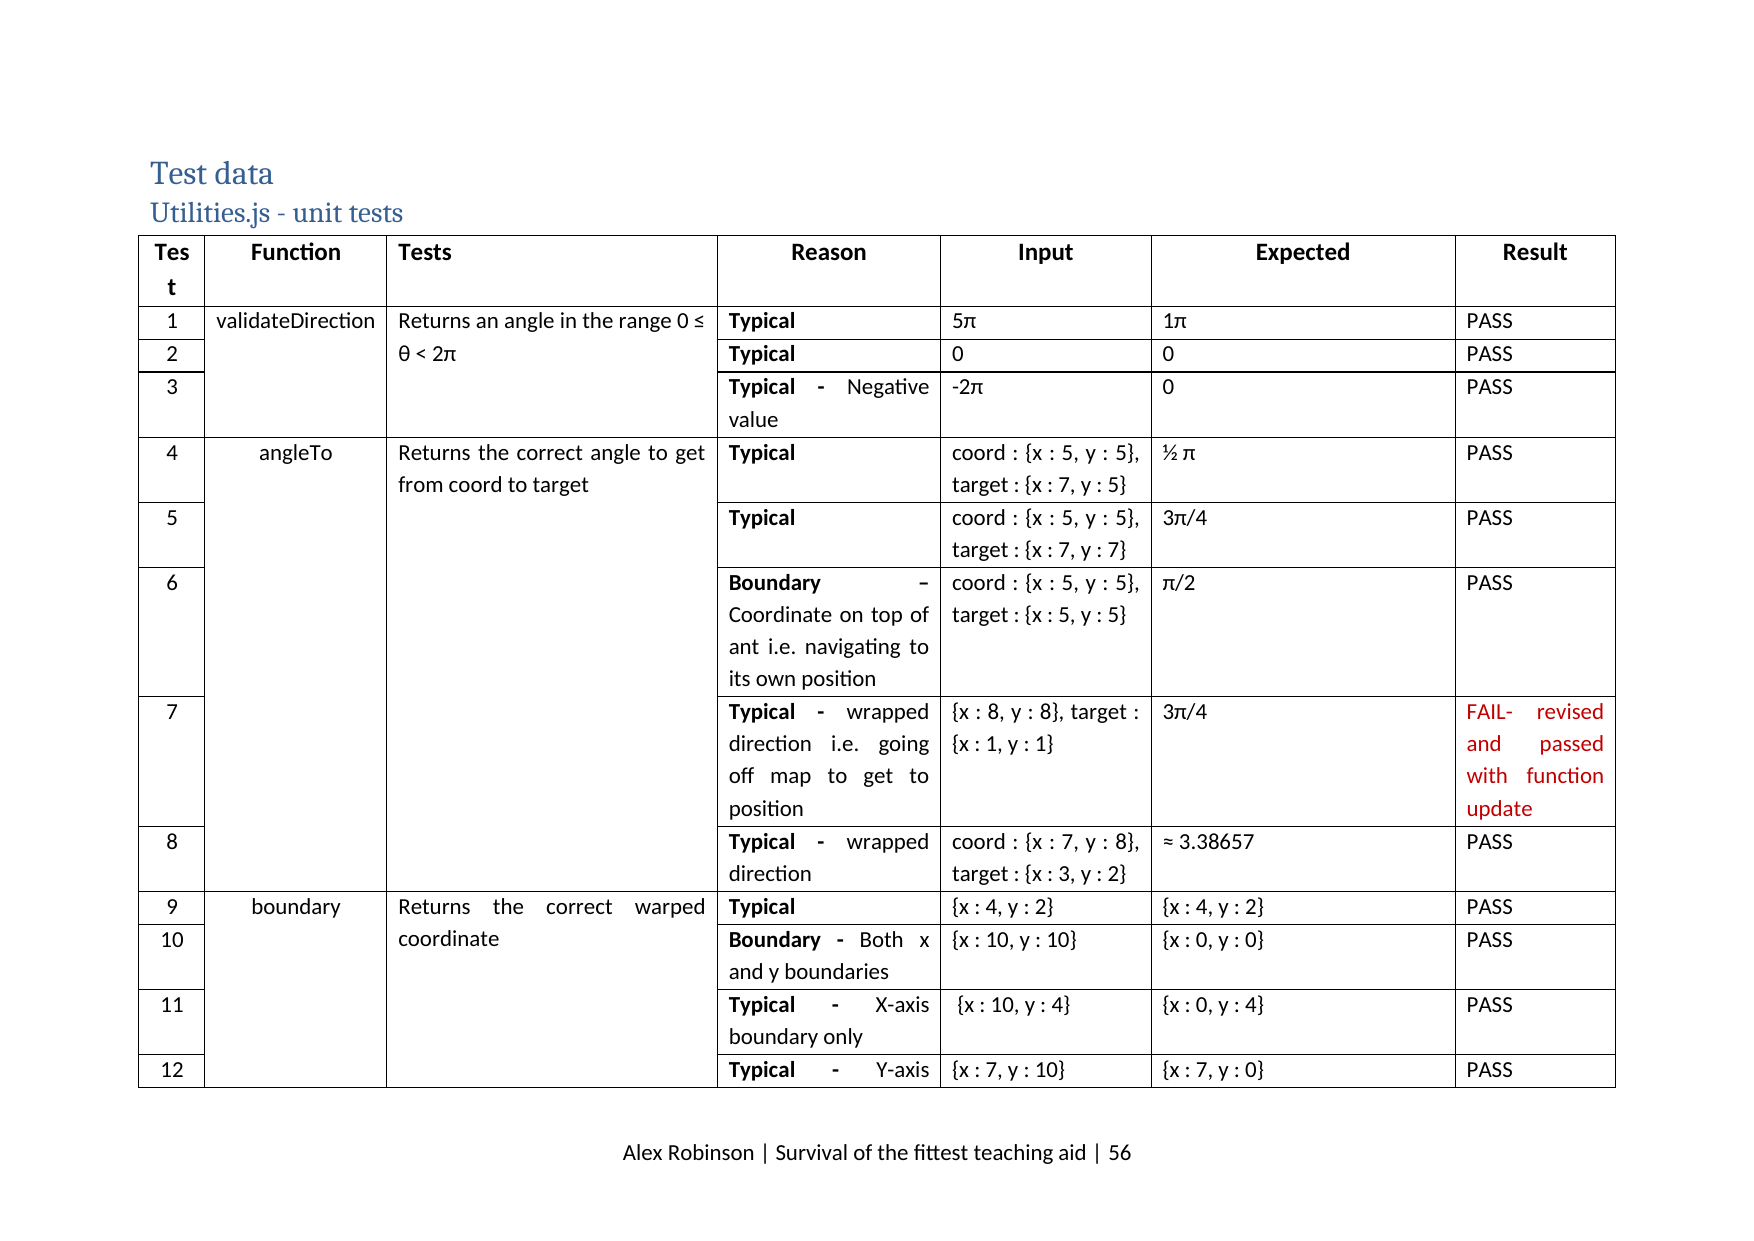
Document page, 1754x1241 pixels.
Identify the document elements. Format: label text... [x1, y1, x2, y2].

table_cell 3π/4 [1152, 503, 1455, 567]
table_cell Returns the correct warped coordinate [387, 892, 717, 1087]
table_cell ≈ 3.38657 [1152, 827, 1455, 891]
table_cell PASS [1456, 503, 1615, 567]
table_header Input [941, 236, 1151, 306]
table_cell {x : 4, y : 2} [1152, 892, 1455, 924]
table_header Test [139, 236, 204, 306]
table_cell 3 [139, 373, 204, 437]
table_cell 6 [139, 568, 204, 696]
table_cell Returns an angle in the range 0 ≤ θ < 2π [387, 307, 717, 437]
table_cell {x : 0, y : 4} [1152, 990, 1455, 1054]
table_cell 2 [139, 340, 204, 371]
table_cell PASS [1456, 568, 1615, 696]
table_cell Typical [718, 340, 940, 371]
table_cell 8 [139, 827, 204, 891]
table_cell ½ π [1152, 438, 1455, 502]
table_header Tests [387, 236, 717, 306]
table_cell Boundary – Coordinate on top of ant i.e. navigating to its own position [718, 568, 940, 696]
table_cell {x : 10, y : 4} [941, 990, 1151, 1054]
table_cell PASS [1456, 1055, 1615, 1087]
table_cell PASS [1456, 925, 1615, 989]
table_cell coord : {x : 7, y : 8}, target : {x : 3, y : 2} [941, 827, 1151, 891]
table_cell coord : {x : 5, y : 5}, target : {x : 7, y : 7} [941, 503, 1151, 567]
table_header Function [205, 236, 386, 306]
table_cell Typical [718, 503, 940, 567]
table_cell -2π [941, 373, 1151, 437]
table_cell Typical - wrapped direction i.e. going off map to get to position [718, 697, 940, 826]
table_cell {x : 7, y : 0} [1152, 1055, 1455, 1087]
table_cell Typical [718, 892, 940, 924]
table_cell coord : {x : 5, y : 5}, target : {x : 7, y : 5} [941, 438, 1151, 502]
table_cell 10 [139, 925, 204, 989]
table_cell PASS [1456, 438, 1615, 502]
table_cell 5 [139, 503, 204, 567]
table_cell 5π [941, 307, 1151, 338]
table_cell 11 [139, 990, 204, 1054]
table_cell 1π [1152, 307, 1455, 338]
table_cell angleTo [205, 438, 386, 891]
table_cell boundary [205, 892, 386, 1087]
table_cell Boundary - Both x and y boundaries [718, 925, 940, 989]
table_header Expected [1152, 236, 1455, 306]
table_cell coord : {x : 5, y : 5}, target : {x : 5, y : 5} [941, 568, 1151, 696]
table_cell {x : 4, y : 2} [941, 892, 1151, 924]
table_cell 0 [1152, 340, 1455, 371]
table_cell Typical [718, 438, 940, 502]
table_cell Typical [718, 307, 940, 338]
table_cell Typical - X-axis boundary only [718, 990, 940, 1054]
table_cell 0 [1152, 373, 1455, 437]
table_cell 3π/4 [1152, 697, 1455, 826]
table_header Reason [718, 236, 940, 306]
table_cell 12 [139, 1055, 204, 1087]
subtitle Test data [150, 154, 1604, 192]
table_cell PASS [1456, 990, 1615, 1054]
table_cell PASS [1456, 307, 1615, 338]
table_cell PASS [1456, 892, 1615, 924]
table_cell {x : 0, y : 0} [1152, 925, 1455, 989]
table_cell 1 [139, 307, 204, 338]
table_cell 9 [139, 892, 204, 924]
table_cell π/2 [1152, 568, 1455, 696]
table_cell {x : 8, y : 8}, target : {x : 1, y : 1} [941, 697, 1151, 826]
table_cell {x : 10, y : 10} [941, 925, 1151, 989]
table_cell Typical - wrapped direction [718, 827, 940, 891]
table_cell Typical - Negative value [718, 373, 940, 437]
table_cell PASS [1456, 827, 1615, 891]
table_cell PASS [1456, 340, 1615, 371]
table_cell {x : 7, y : 10} [941, 1055, 1151, 1087]
table_cell 7 [139, 697, 204, 826]
table_cell Returns the correct angle to get from coord to target [387, 438, 717, 891]
table_cell validateDirection [205, 307, 386, 437]
table_cell PASS [1456, 373, 1615, 437]
table_cell Typical - Y-axis boundary only [718, 1055, 940, 1087]
table_cell FAIL- revised and passed with function update [1456, 697, 1615, 826]
subtitle Utilities.js - unit tests [150, 197, 1604, 230]
table_cell 0 [941, 340, 1151, 371]
table_header Result [1456, 236, 1615, 306]
table_cell 4 [139, 438, 204, 502]
